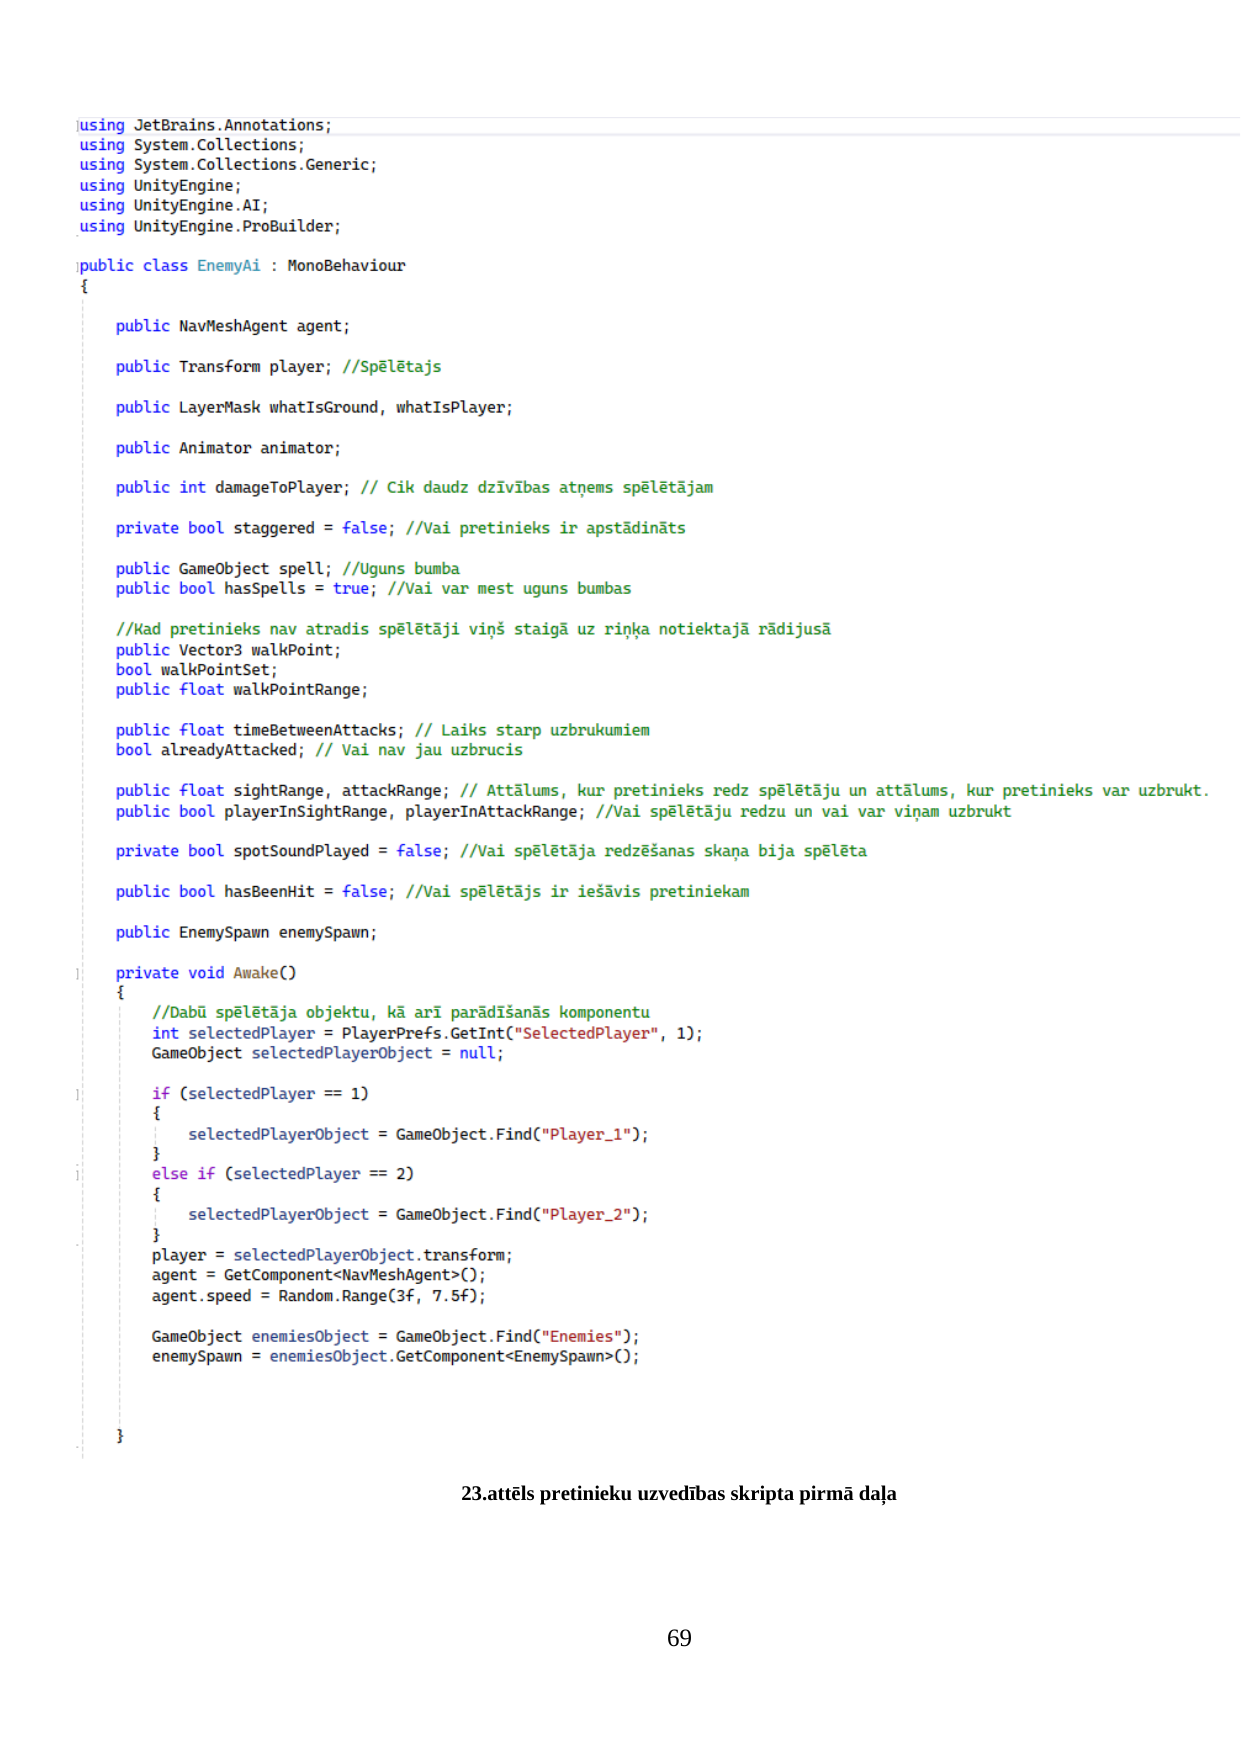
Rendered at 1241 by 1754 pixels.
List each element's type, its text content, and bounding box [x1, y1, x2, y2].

text 23.attēls pretinieku uzvedības skripta pirmā daļa [148, 1481, 1122, 1505]
picture [76, 117, 1241, 1459]
